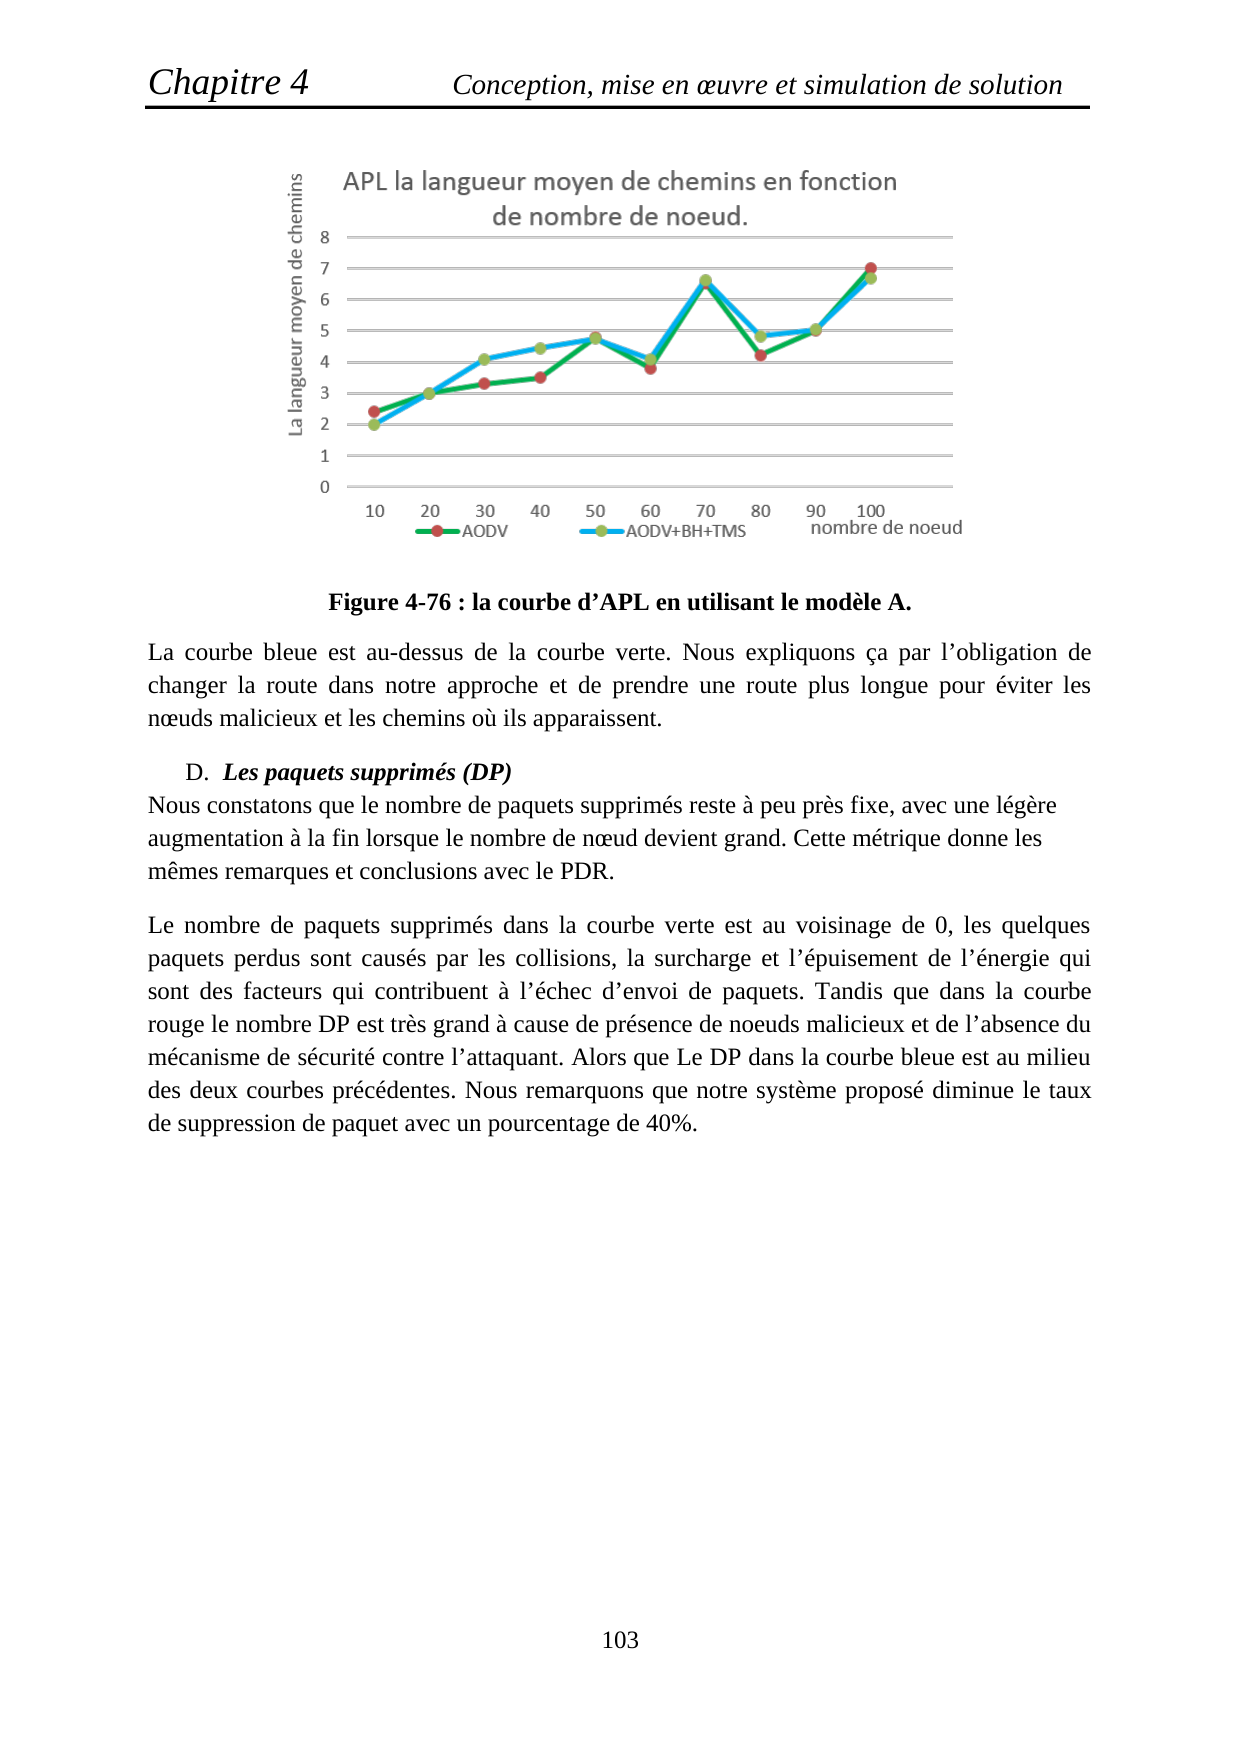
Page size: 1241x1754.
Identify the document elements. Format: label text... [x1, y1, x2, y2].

picture [266, 147, 975, 561]
text Nous constatons que le nombre de paquets supprimés reste à peu près fixe, avec une légère augmentation à la fin lorsque le nombre de nœud devient grand. Cette métrique donne les mêmes remarques et conclusions avec le PDR. [148, 790, 1092, 884]
text La courbe bleue est au-dessus de la courbe verte. Nous expliquons ça par l’obligation de changer la route dans notre approche et de prendre une route plus longue pour éviter les nœuds malicieux et les chemins où ils apparaissent. [148, 637, 1092, 732]
text Le nombre de paquets supprimés dans la courbe verte est au voisinage de 0, les quelques paquets perdus sont causés par les collisions, la surcharge et l’épuisement de l’énergie qui sont des facteurs qui contribuent à l’échec d’envoi de paquets. Tandis que dans la courbe rouge le nombre DP est très grand à cause de présence de noeuds malicieux et de l’absence du mécanisme de sécurité contre l’attaquant. Alors que Le DP dans la courbe bleue est au milieu des deux courbes précédentes. Nous remarquons que notre système proposé diminue le taux de suppression de paquet avec un pourcentage de 40%. [148, 910, 1092, 1137]
subtitle Les paquets supprimés (DP) [185, 757, 1092, 786]
